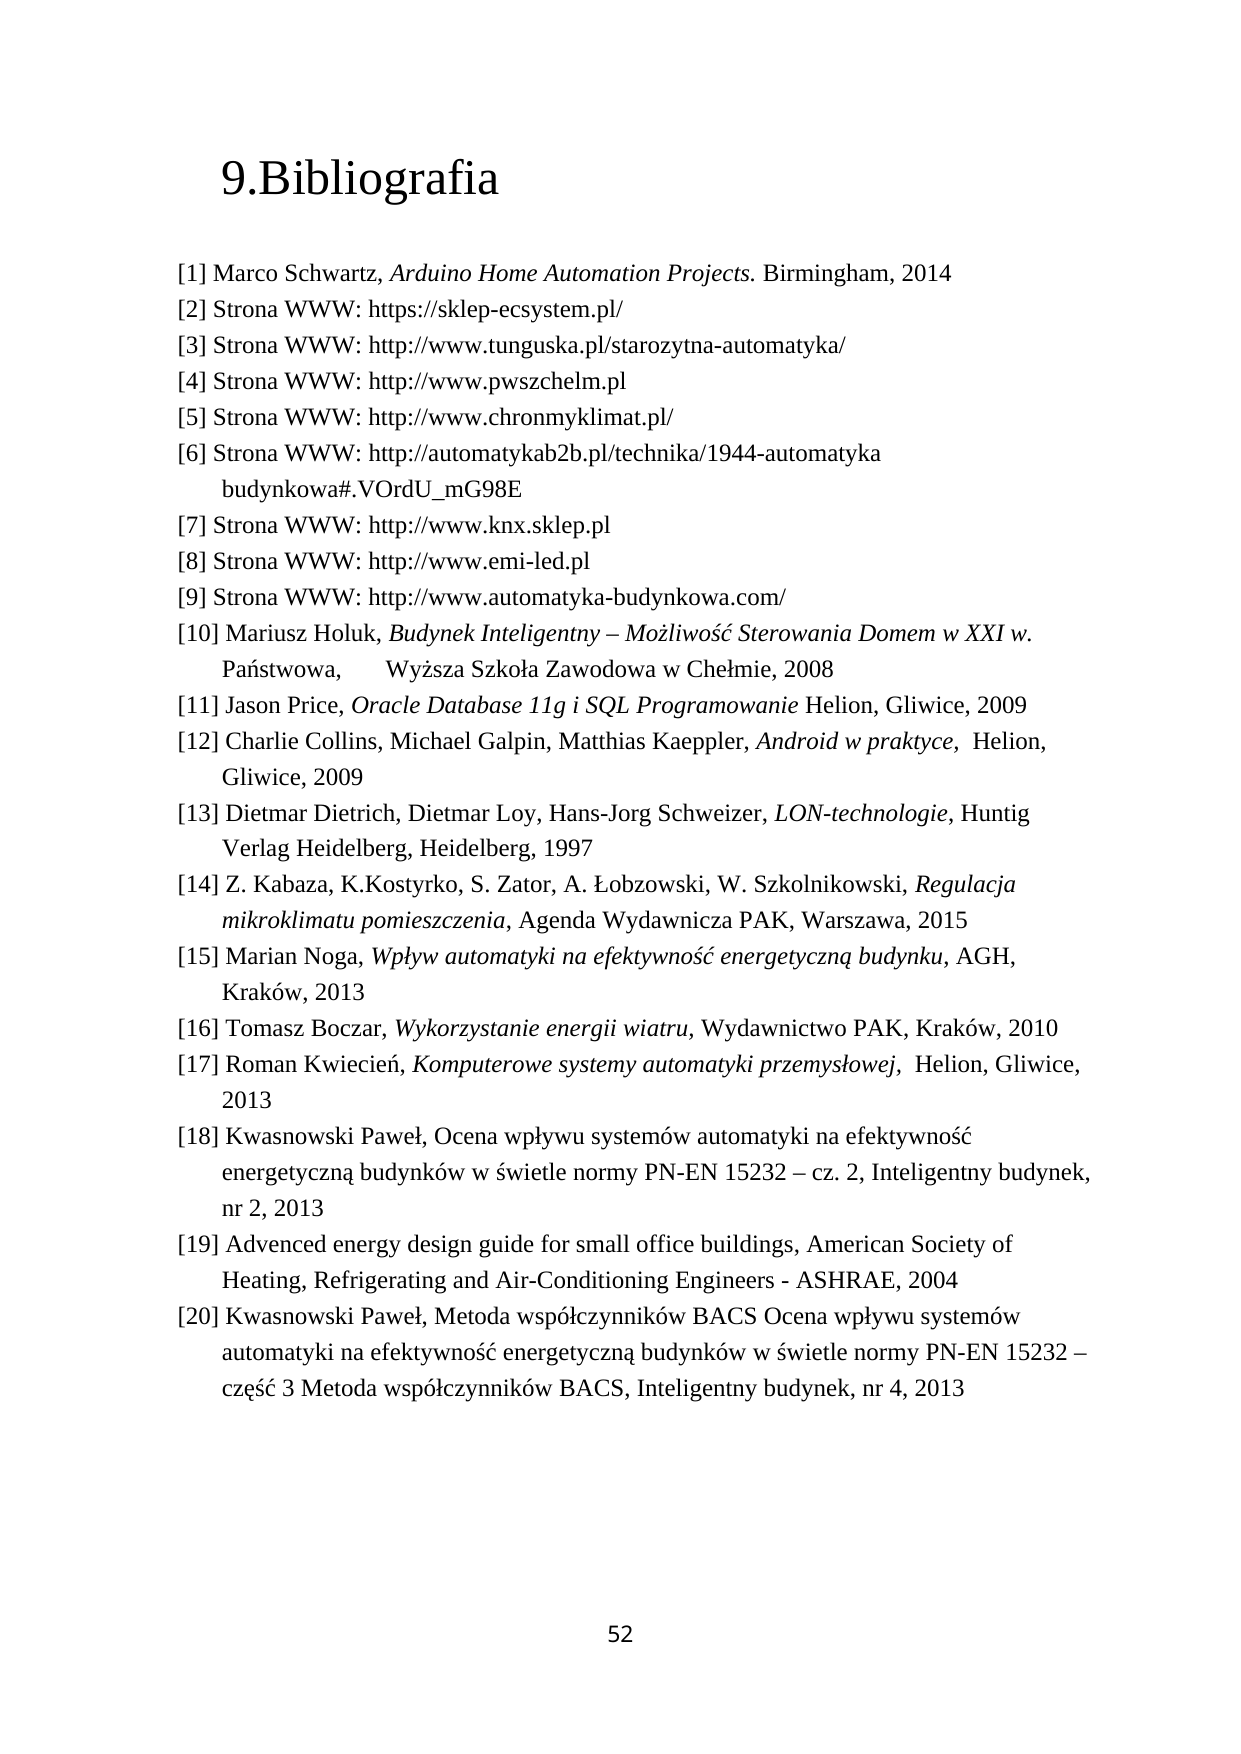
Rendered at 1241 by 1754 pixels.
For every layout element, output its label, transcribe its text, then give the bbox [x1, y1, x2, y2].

text [10] Mariusz Holuk, Budynek Inteligentny – Możliwość Sterowania Domem w XXI w. Państwowa, Wyższa Szkoła Zawodowa w Chełmie, 2008 [177, 618, 1093, 683]
text [4] Strona WWW: http://www.pwszchelm.pl [177, 366, 1093, 395]
text [17] Roman Kwiecień, Komputerowe systemy automatyki przemysłowej, Helion, Gliwice, 2013 [177, 1049, 1093, 1114]
text [5] Strona WWW: http://www.chronmyklimat.pl/ [177, 402, 1093, 431]
text [8] Strona WWW: http://www.emi-led.pl [177, 546, 1093, 575]
text [16] Tomasz Boczar, Wykorzystanie energii wiatru, Wydawnictwo PAK, Kraków, 2010 [177, 1013, 1093, 1042]
text [12] Charlie Collins, Michael Galpin, Matthias Kaeppler, Android w praktyce, Helion, Gliwice, 2009 [177, 726, 1093, 790]
text [1] Marco Schwartz, Arduino Home Automation Projects. Birmingham, 2014 [177, 258, 1093, 287]
text [20] Kwasnowski Paweł, Metoda współczynników BACS Ocena wpływu systemów automatyki na efektywność energetyczną budynków w świetle normy PN-EN 15232 – część 3 Metoda współczynników BACS, Inteligentny budynek, nr 4, 2013 [177, 1301, 1093, 1401]
text [11] Jason Price, Oracle Database 11g i SQL Programowanie Helion, Gliwice, 2009 [177, 690, 1093, 718]
text [9] Strona WWW: http://www.automatyka-budynkowa.com/ [177, 582, 1093, 611]
text [18] Kwasnowski Paweł, Ocena wpływu systemów automatyki na efektywność energetyczną budynków w świetle normy PN-EN 15232 – cz. 2, Inteligentny budynek, nr 2, 2013 [177, 1121, 1093, 1222]
text [15] Marian Noga, Wpływ automatyki na efektywność energetyczną budynku, AGH, Kraków, 2013 [177, 941, 1093, 1006]
text [2] Strona WWW: https://sklep-ecsystem.pl/ [177, 294, 1093, 323]
text [6] Strona WWW: http://automatykab2b.pl/technika/1944-automatyka budynkowa#.VOrdU_mG98E [177, 438, 1093, 503]
text [14] Z. Kabaza, K.Kostyrko, S. Zator, A. Łobzowski, W. Szkolnikowski, Regulacja mikroklimatu pomieszczenia, Agenda Wydawnicza PAK, Warszawa, 2015 [177, 869, 1093, 934]
subtitle 9.Bibliografia [185, 148, 1093, 205]
text [19] Advenced energy design guide for small office buildings, American Society of Heating, Refrigerating and Air-Conditioning Engineers - ASHRAE, 2004 [177, 1229, 1093, 1293]
text [13] Dietmar Dietrich, Dietmar Loy, Hans-Jorg Schweizer, LON-technologie, Huntig Verlag Heidelberg, Heidelberg, 1997 [177, 798, 1093, 862]
text [7] Strona WWW: http://www.knx.sklep.pl [177, 510, 1093, 539]
text [3] Strona WWW: http://www.tunguska.pl/starozytna-automatyka/ [177, 330, 1093, 359]
